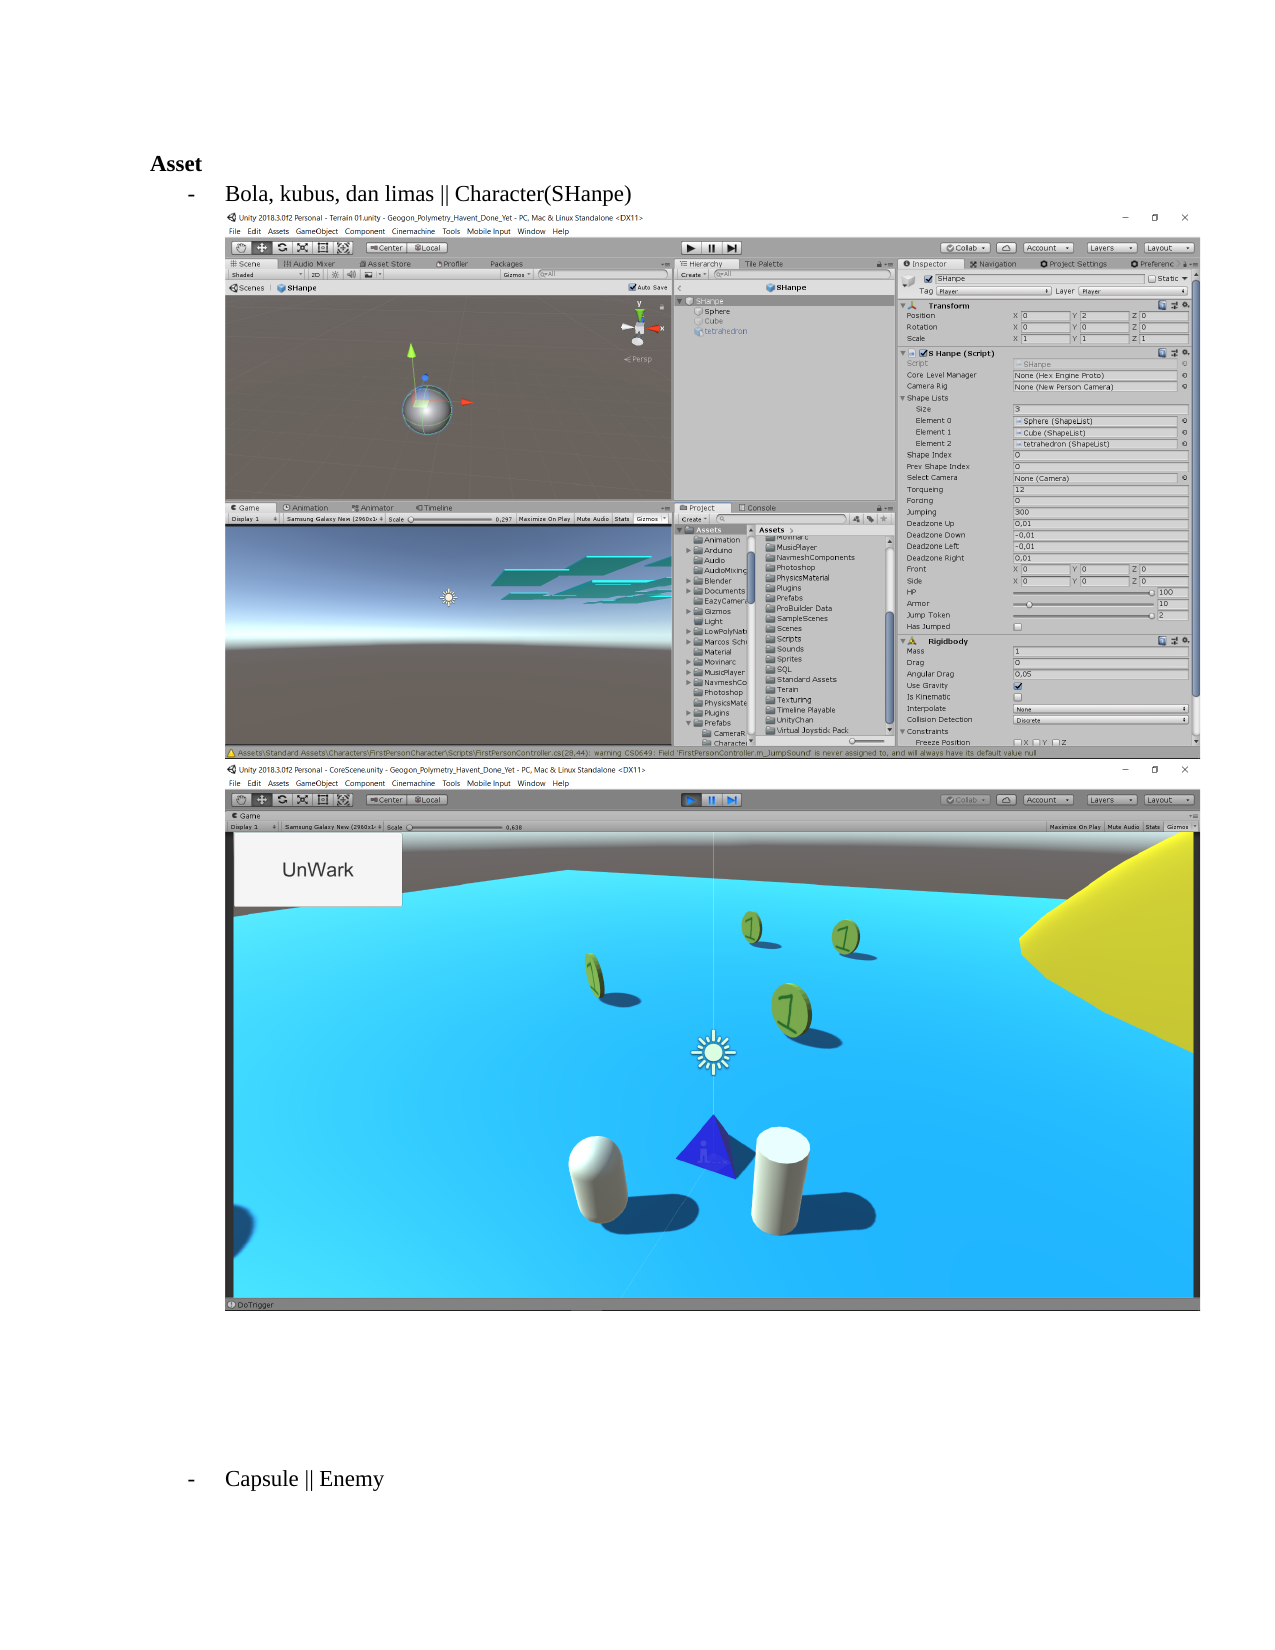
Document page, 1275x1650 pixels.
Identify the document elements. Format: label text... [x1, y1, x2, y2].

picture [225, 210, 1200, 759]
list Bola, kubus, dan limas || Character(SHanpe) [187, 180, 1125, 207]
picture [225, 762, 1200, 1311]
list Capsule || Enemy [187, 1465, 1125, 1491]
text Asset [150, 150, 1125, 176]
